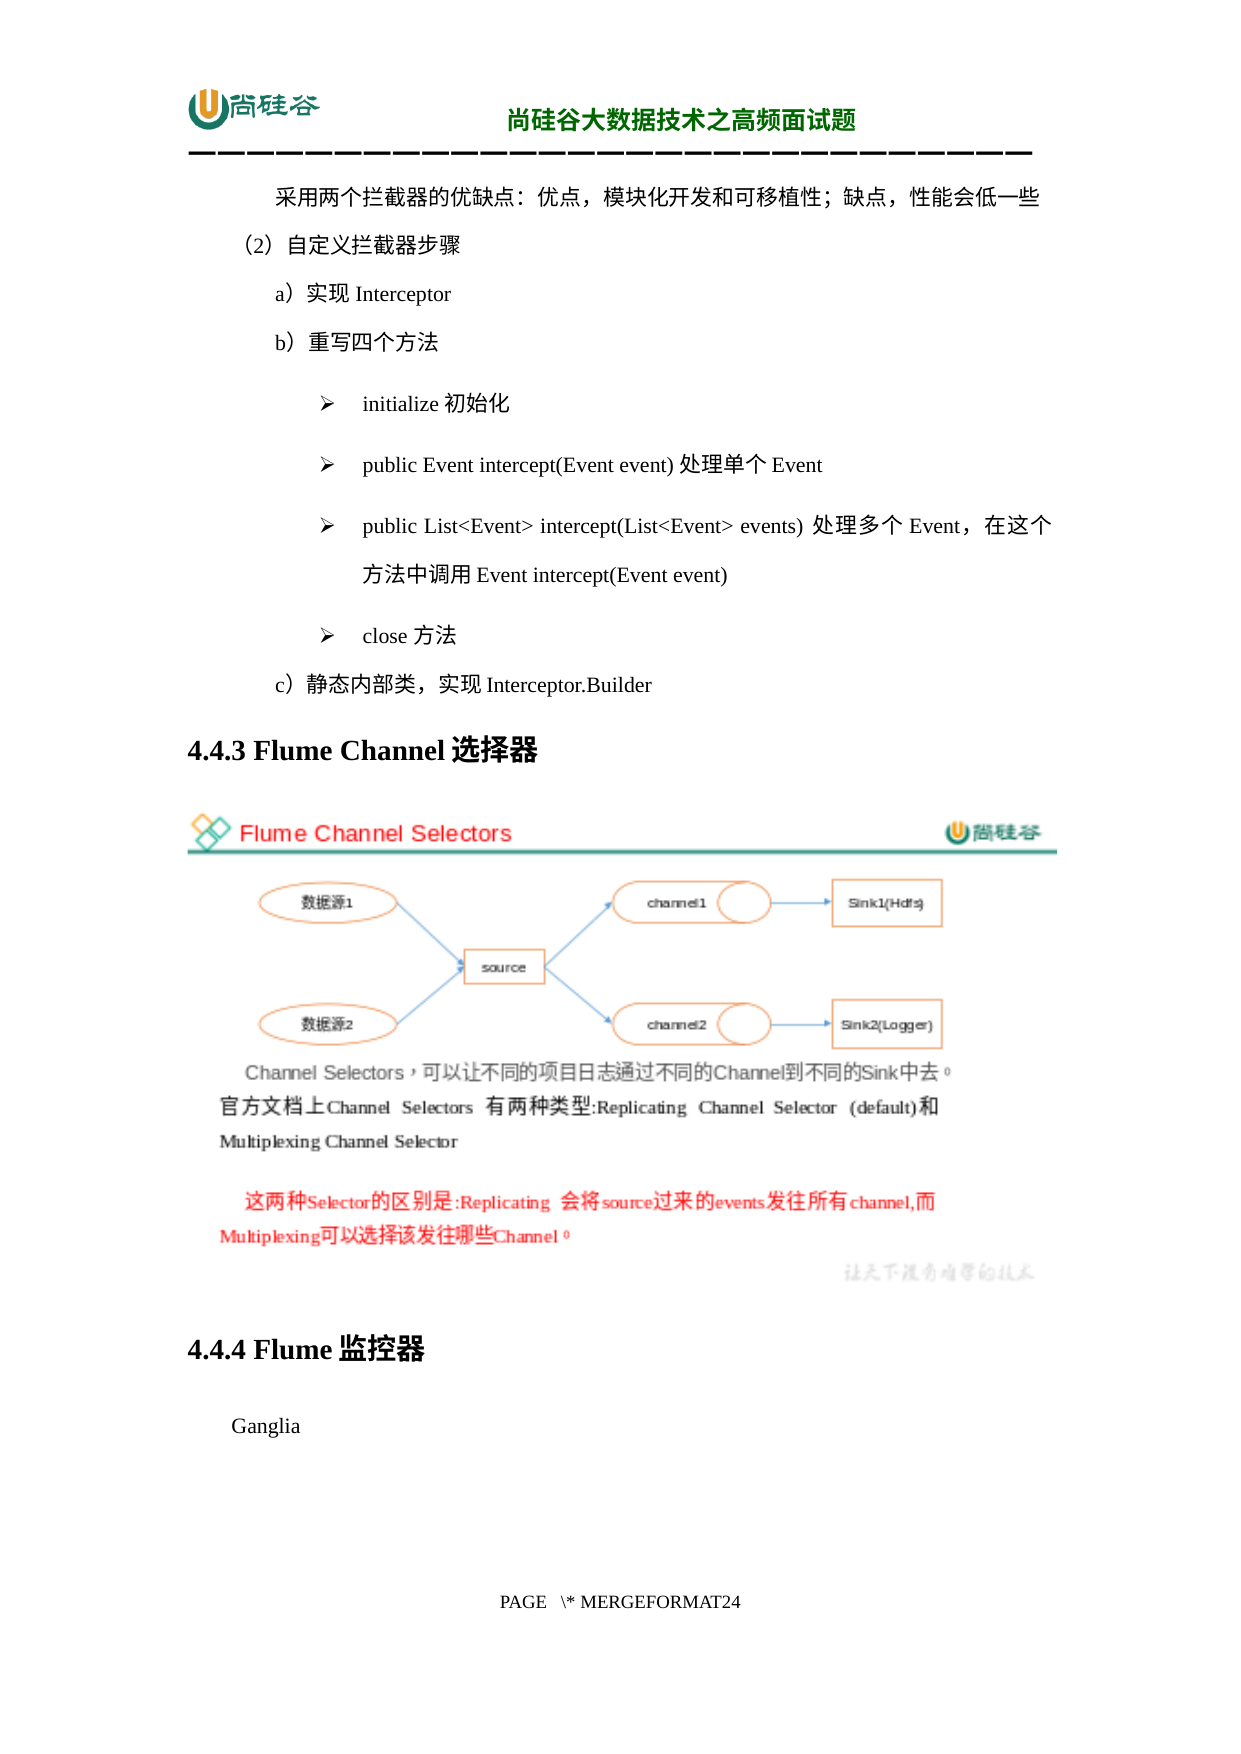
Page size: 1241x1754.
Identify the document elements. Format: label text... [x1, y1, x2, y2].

list public Event intercept(Event event) 处理单个Event [319, 447, 1053, 479]
text Ganglia [187, 1410, 1053, 1442]
text c）静态内部类，实现Interceptor.Builder [231, 666, 1053, 699]
subtitle 4.4.4 Flume监控器 [187, 1314, 1053, 1379]
list initialize 初始化 [319, 386, 1053, 418]
text b）重写四个方法 [231, 324, 1053, 357]
list close 方法 [319, 618, 1053, 651]
subtitle 4.4.3 Flume Channel选择器 [187, 715, 1053, 780]
text （2）自定义拦截器步骤 [187, 228, 1053, 260]
list public List<Event> intercept(List<Event> events) 处理多个Event，在这个方法中调用Event intercept(Event event) [319, 508, 1053, 589]
text 采用两个拦截器的优缺点：优点，模块化开发和可移植性；缺点，性能会低一些 [231, 179, 1053, 212]
text a）实现 Interceptor [231, 276, 1053, 308]
